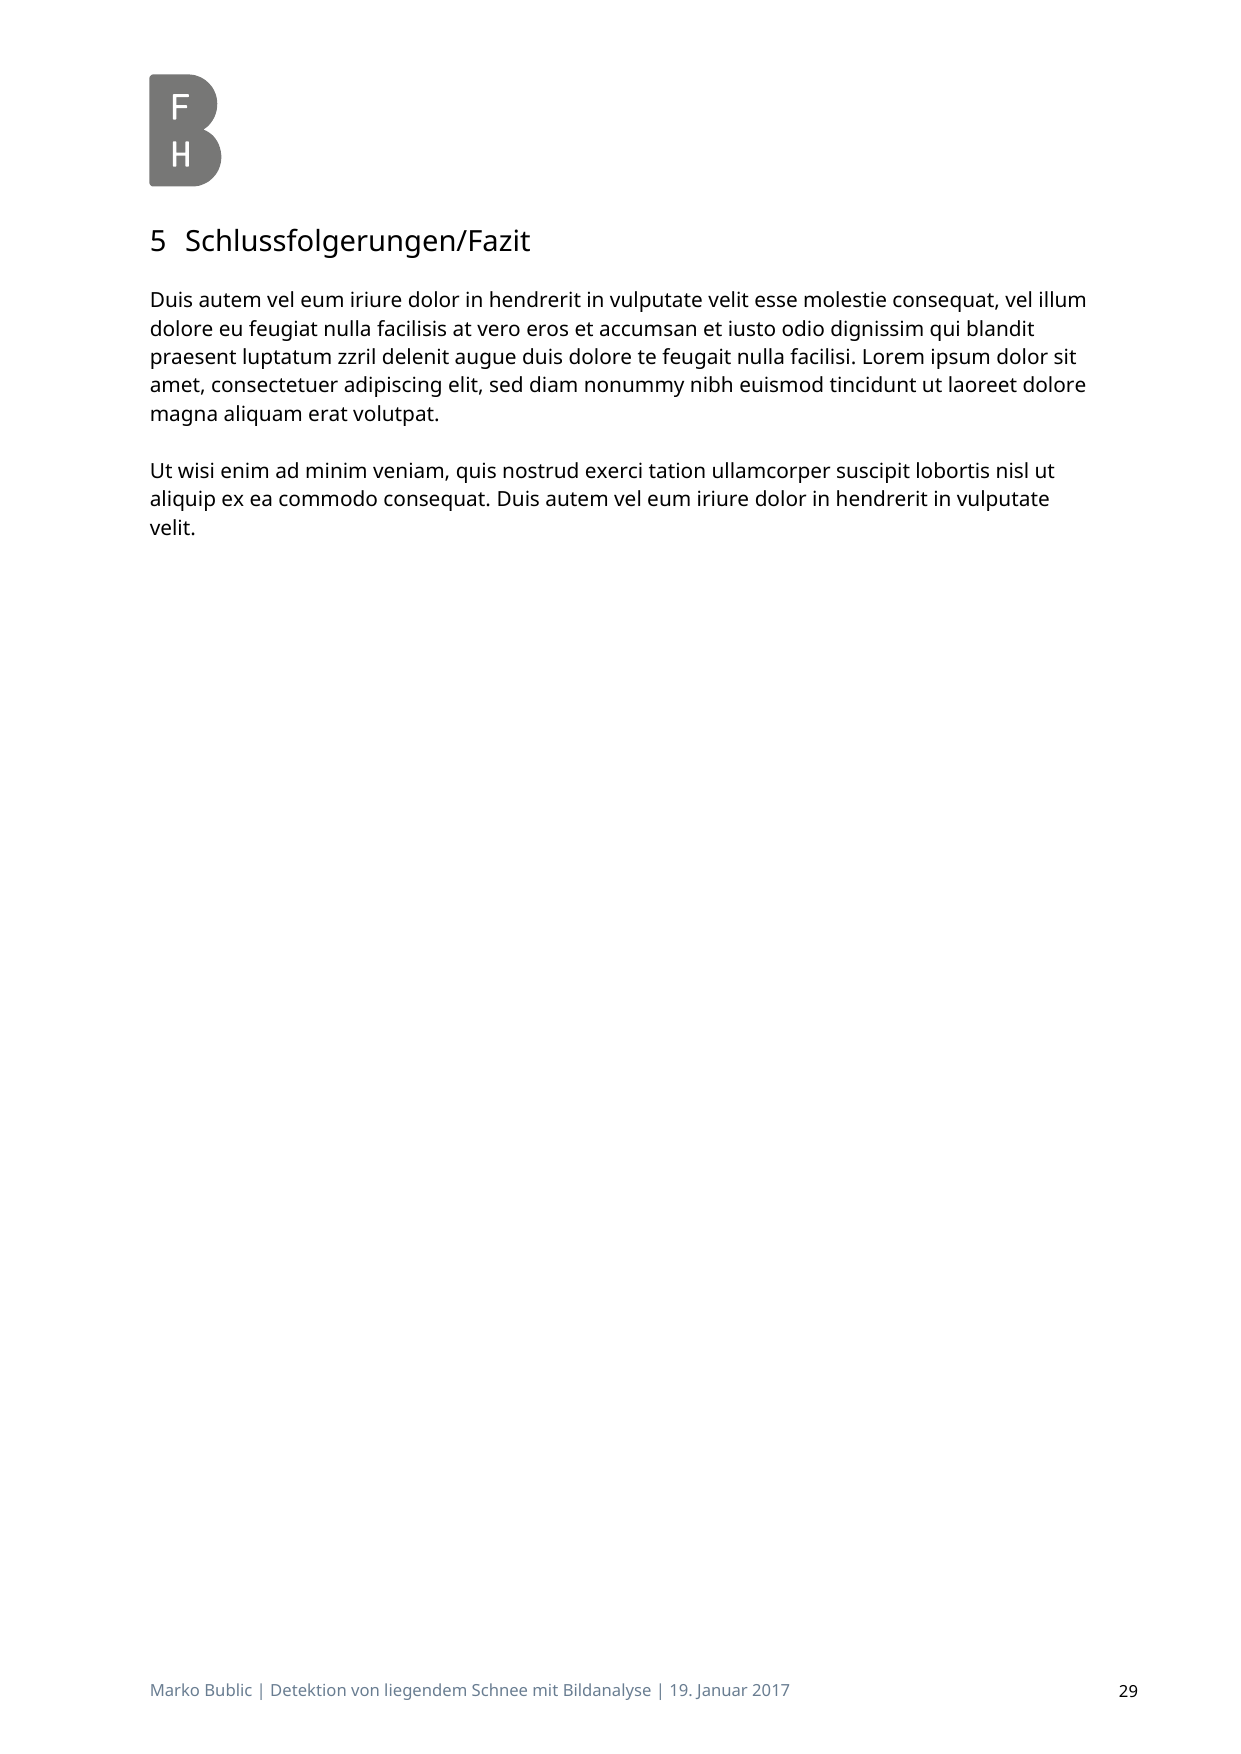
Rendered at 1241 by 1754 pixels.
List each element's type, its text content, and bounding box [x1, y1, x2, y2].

text Ut wisi enim ad minim veniam, quis nostrud exerci tation ullamcorper suscipit lobortis nisl ut aliquip ex ea commodo consequat. Duis autem vel eum iriure dolor in hendrerit in vulputate velit. [149, 456, 1093, 541]
subtitle Schlussfolgerungen/Fazit [149, 221, 1093, 260]
text Duis autem vel eum iriure dolor in hendrerit in vulputate velit esse molestie consequat, vel illum dolore eu feugiat nulla facilisis at vero eros et accumsan et iusto odio dignissim qui blandit praesent luptatum zzril delenit augue duis dolore te feugait nulla facilisi. Lorem ipsum dolor sit amet, consectetuer adipiscing elit, sed diam nonummy nibh euismod tincidunt ut laoreet dolore magna aliquam erat volutpat. [149, 285, 1093, 427]
